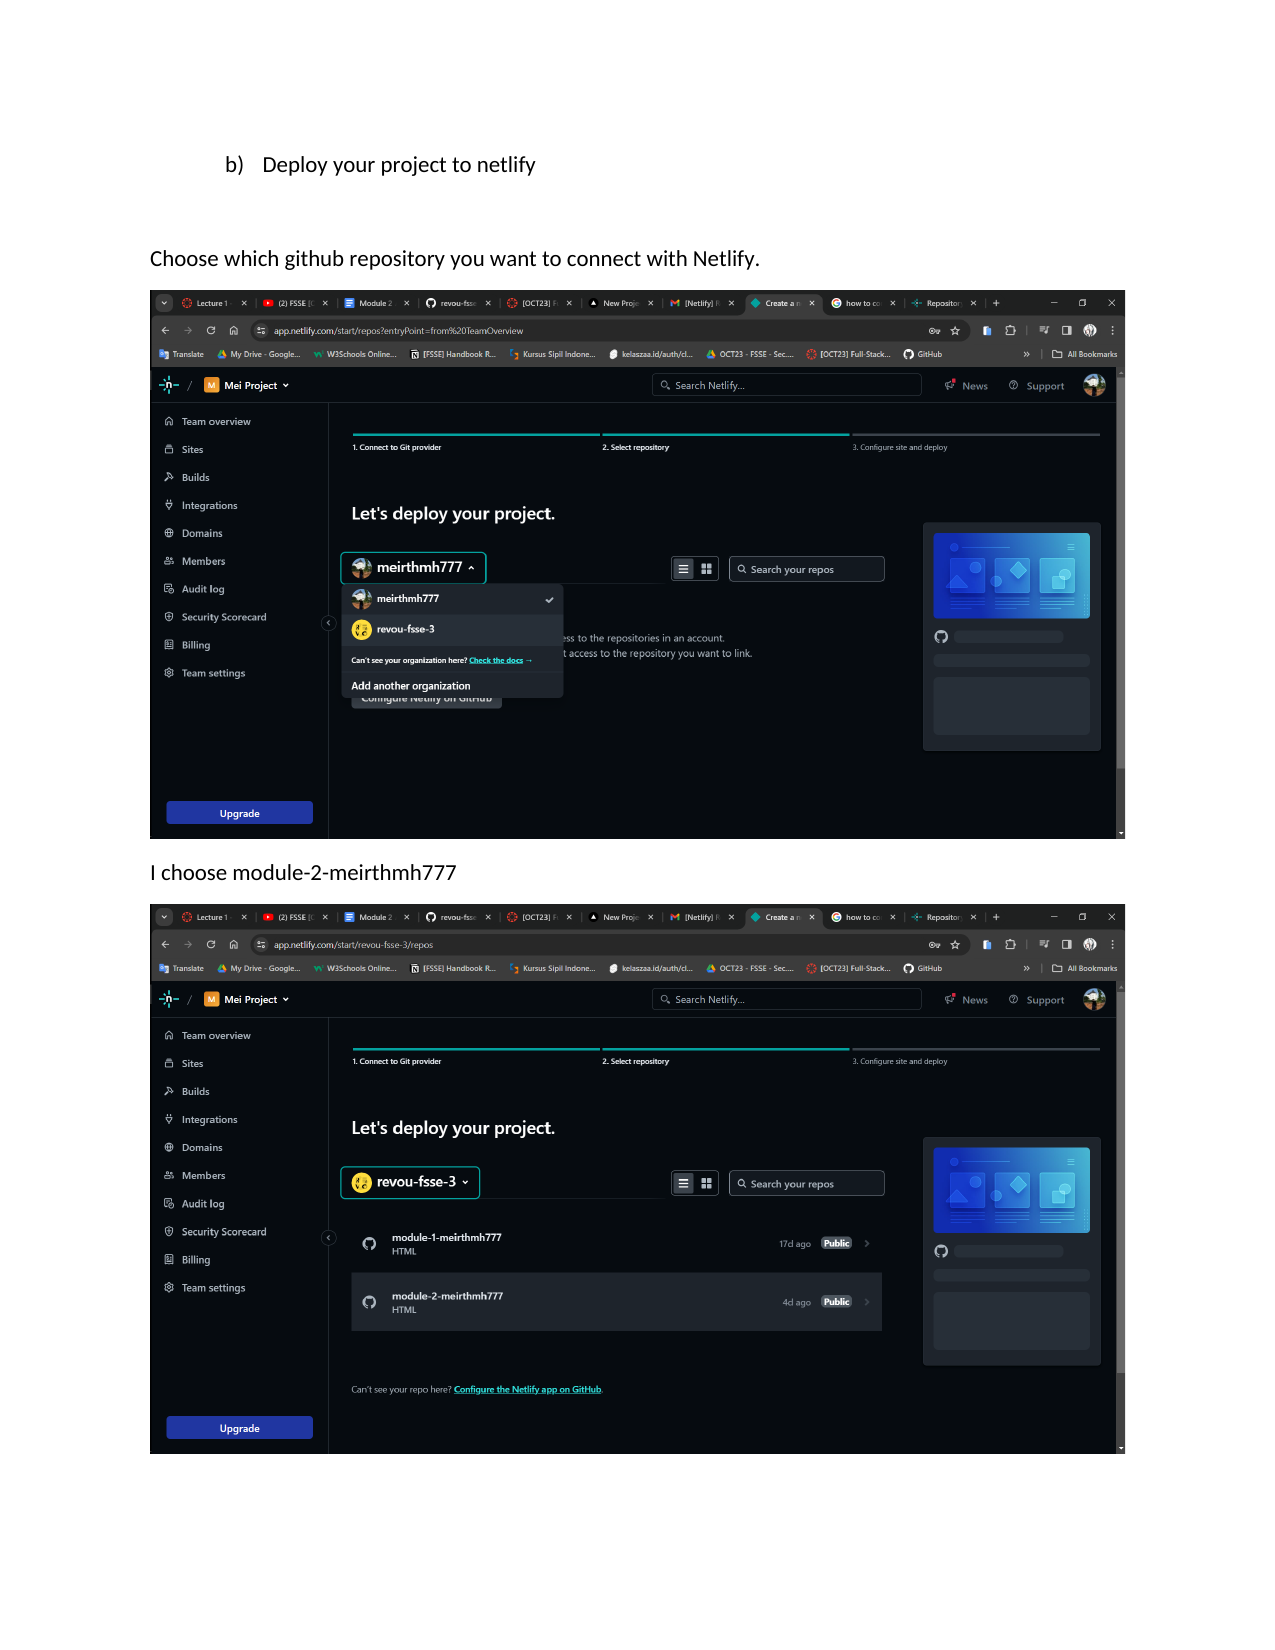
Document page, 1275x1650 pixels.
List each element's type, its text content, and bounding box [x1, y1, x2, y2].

picture [150, 904, 1125, 1454]
picture [150, 290, 1125, 839]
text I choose module-2-meirthmh777 [150, 858, 1125, 886]
text Choose which github repository you want to connect with Netlify. [150, 244, 1125, 272]
list Deploy your project to netlify [225, 150, 1125, 178]
